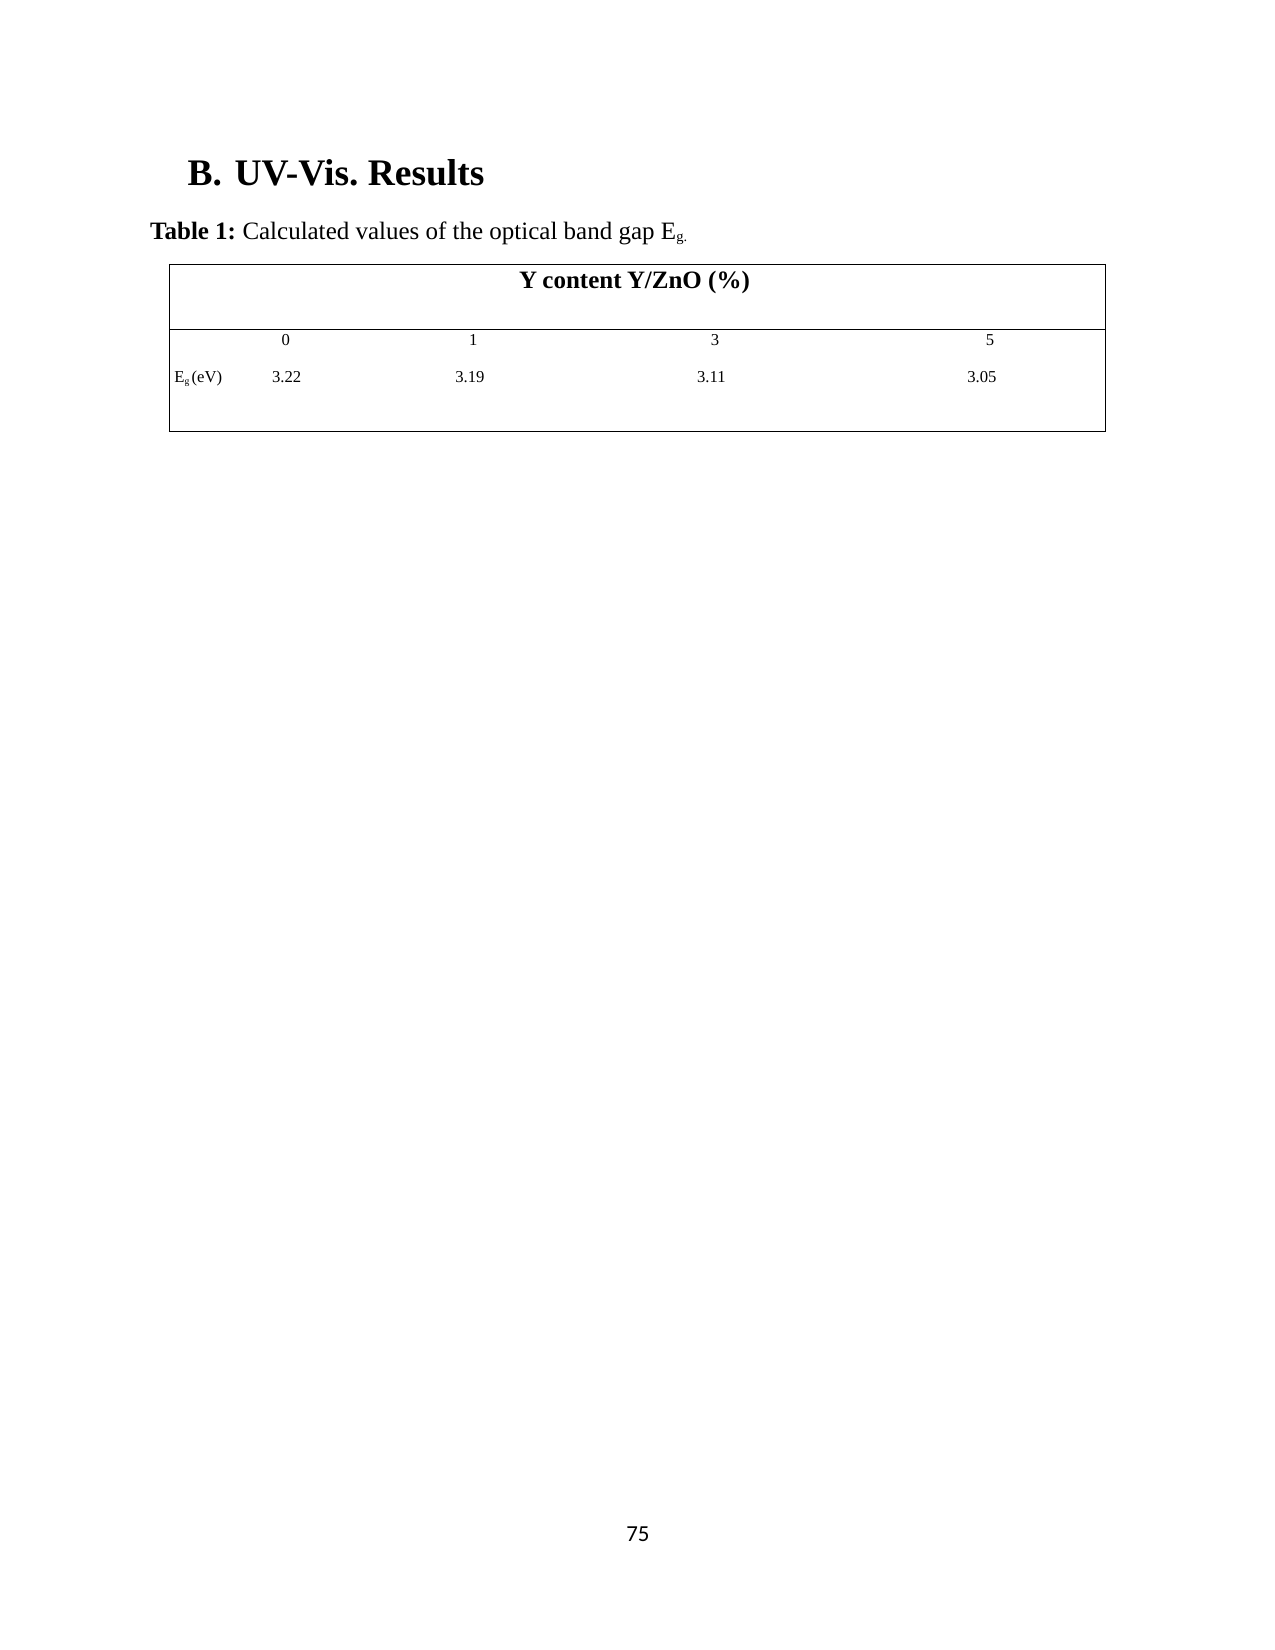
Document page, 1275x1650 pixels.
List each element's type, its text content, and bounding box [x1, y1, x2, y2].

list UV-Vis. Results [187, 150, 1125, 193]
text Table 1: Calculated values of the optical band gap Eg. [150, 216, 1125, 245]
table_cell 0 1 3 5 Eg (eV) 3.22 3.19 3.11 3.05 [170, 330, 1105, 431]
table_header Y content Y/ZnO (%) [170, 265, 1105, 328]
